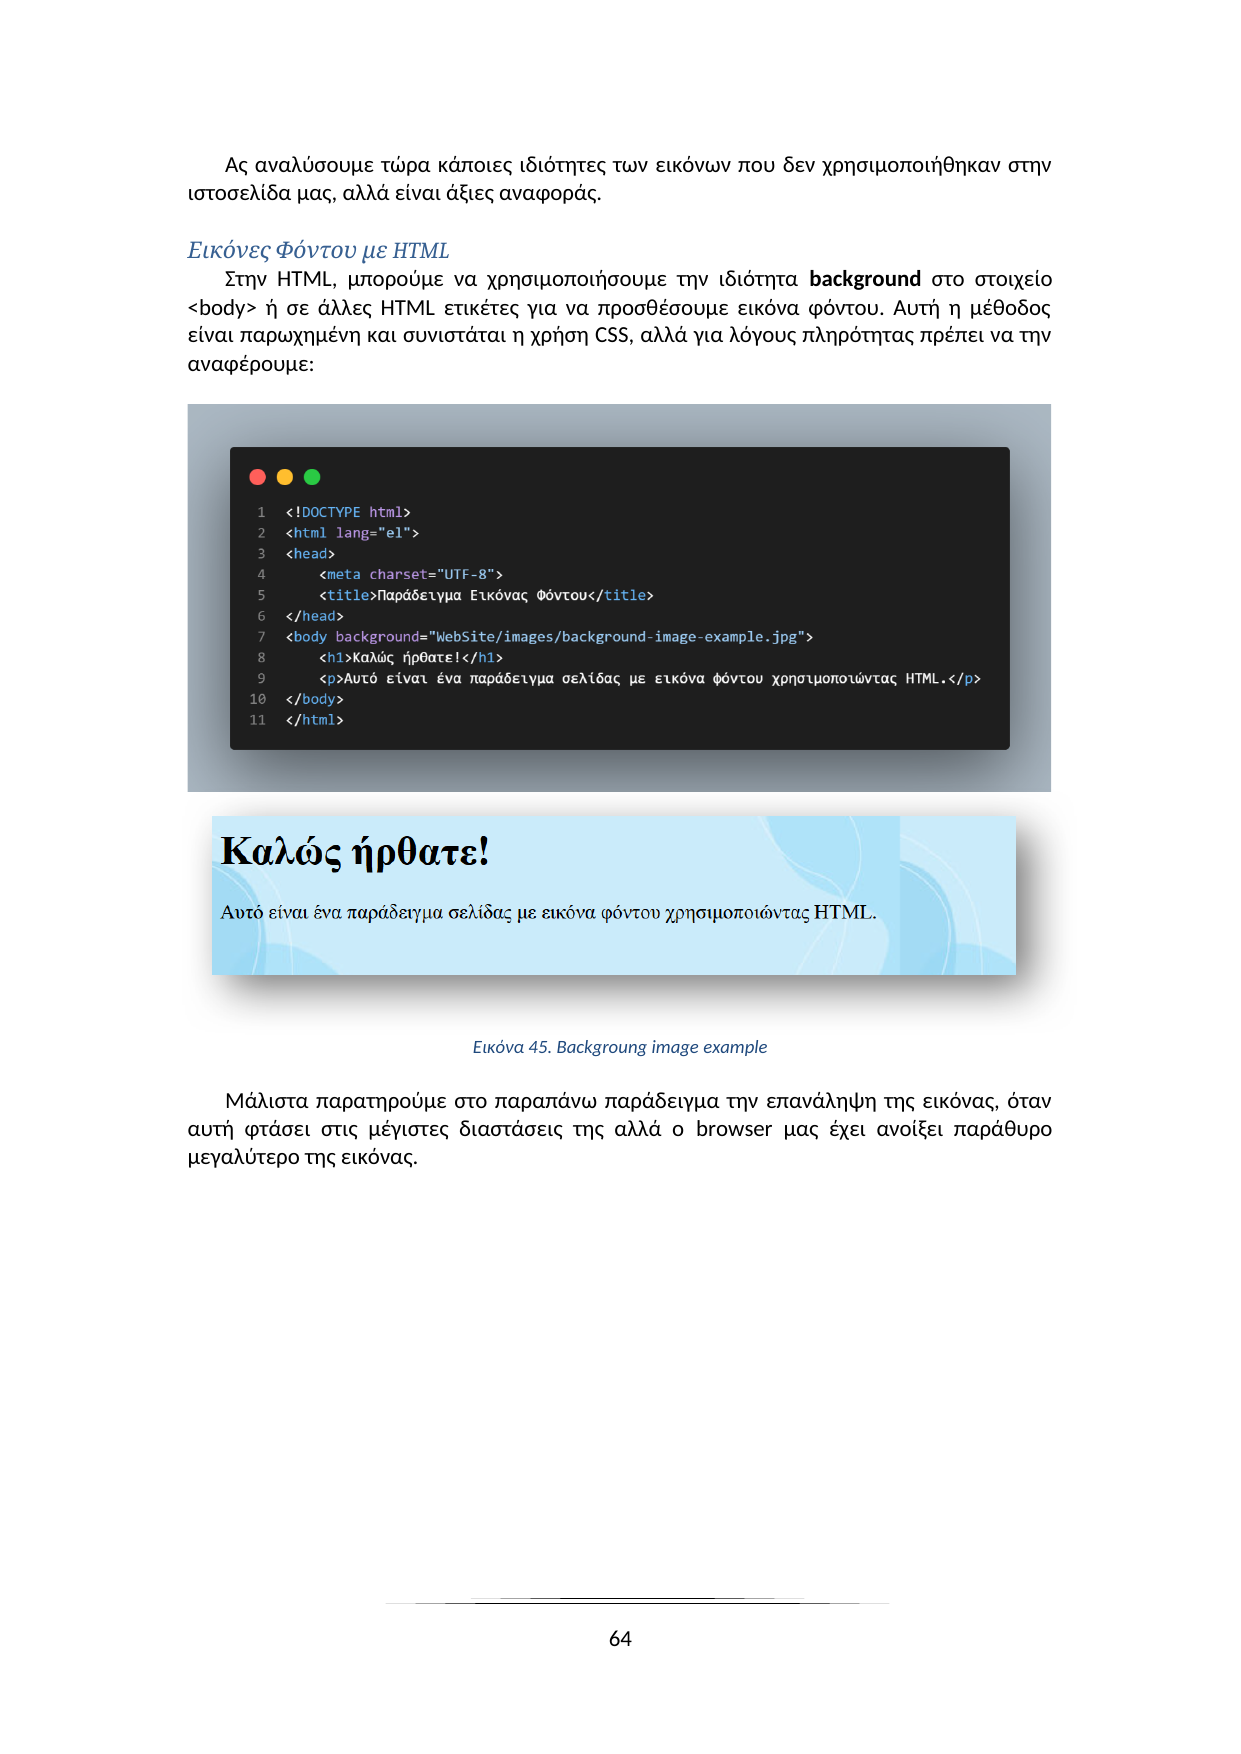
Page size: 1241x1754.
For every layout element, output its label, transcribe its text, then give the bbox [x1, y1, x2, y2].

text Μάλιστα παρατηρούμε στο παραπάνω παράδειγμα την επανάληψη της εικόνας, όταν αυτή φτάσει στις μέγιστες διαστάσεις της αλλά ο browser μας έχει ανοίξει παράθυρο μεγαλύτερο της εικόνας. [187, 1086, 1053, 1170]
text Στην HTML, μπορούμε να χρησιμοποιήσουμε την ιδιότητα background στο στοιχείο <body> ή σε άλλες HTML ετικέτες για να προσθέσουμε εικόνα φόντου. Αυτή η μέθοδος είναι παρωχημένη και συνιστάται η χρήση CSS, αλλά για λόγους πληρότητας πρέπει να την αναφέρουμε: [187, 264, 1053, 377]
picture [187, 404, 1052, 792]
picture [212, 816, 1016, 975]
text Ας αναλύσουμε τώρα κάποιες ιδιότητες των εικόνων που δεν χρησιμοποιήθηκαν στην ιστοσελίδα μας, αλλά είναι άξιες αναφοράς. [187, 150, 1053, 206]
subtitle Εικόνες Φόντου με HTML [187, 238, 1053, 264]
